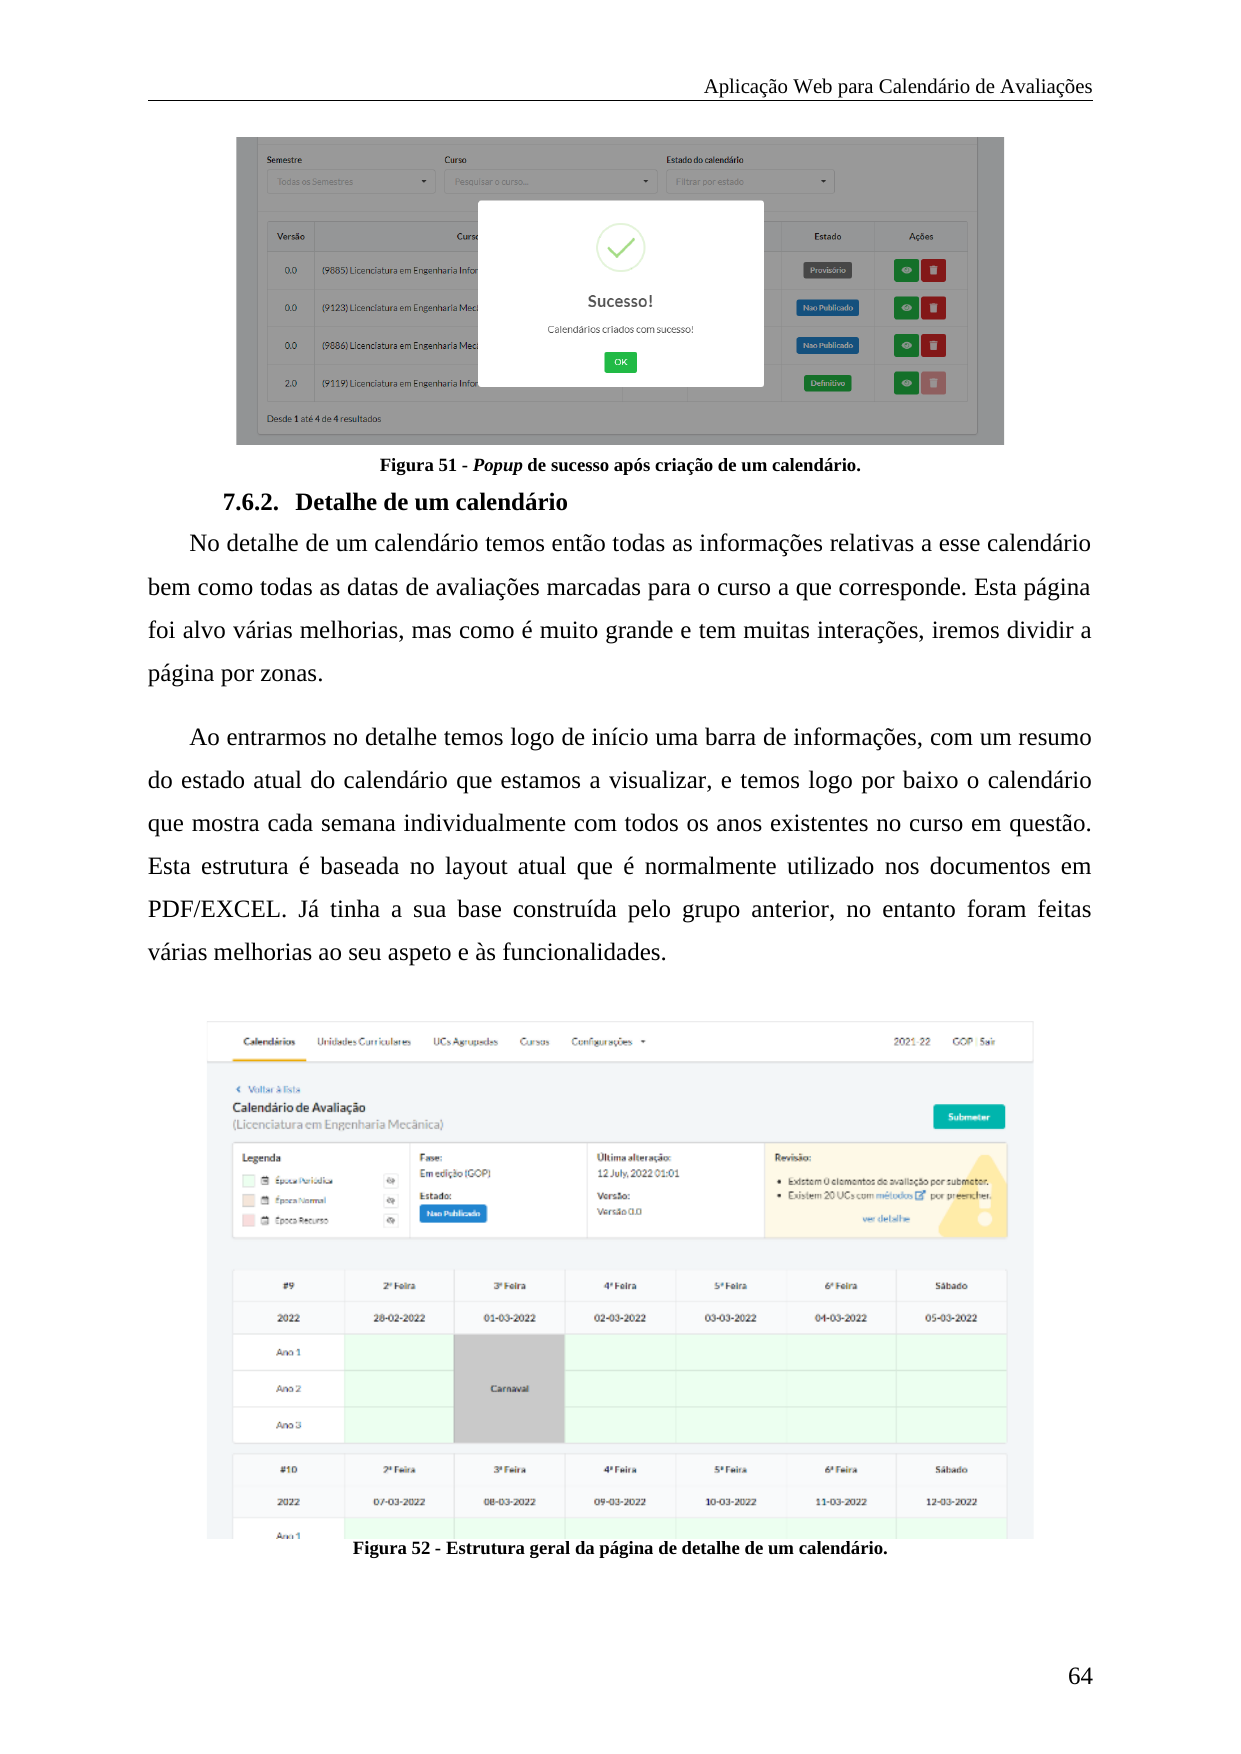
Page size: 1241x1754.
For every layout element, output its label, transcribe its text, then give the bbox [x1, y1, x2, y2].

text Ao entrarmos no detalhe temos logo de início uma barra de informações, com um resumo do estado atual do calendário que estamos a visualizar, e temos logo por baixo o calendário que mostra cada semana individualmente com todos os anos existentes no curso em questão. Esta estrutura é baseada no layout atual que é normalmente utilizado nos documentos em PDF/EXCEL. Já tinha a sua base construída pelo grupo anterior, no entanto foram feitas várias melhorias ao seu aspeto e às funcionalidades. [148, 722, 1093, 966]
picture [236, 137, 1005, 445]
picture [206, 1021, 1034, 1539]
text No detalhe de um calendário temos então todas as informações relativas a esse calendário bem como todas as datas de avaliações marcadas para o curso a que corresponde. Esta página foi alvo várias melhorias, mas como é muito grande e tem muitas interações, iremos dividir a página por zonas. [148, 528, 1093, 687]
